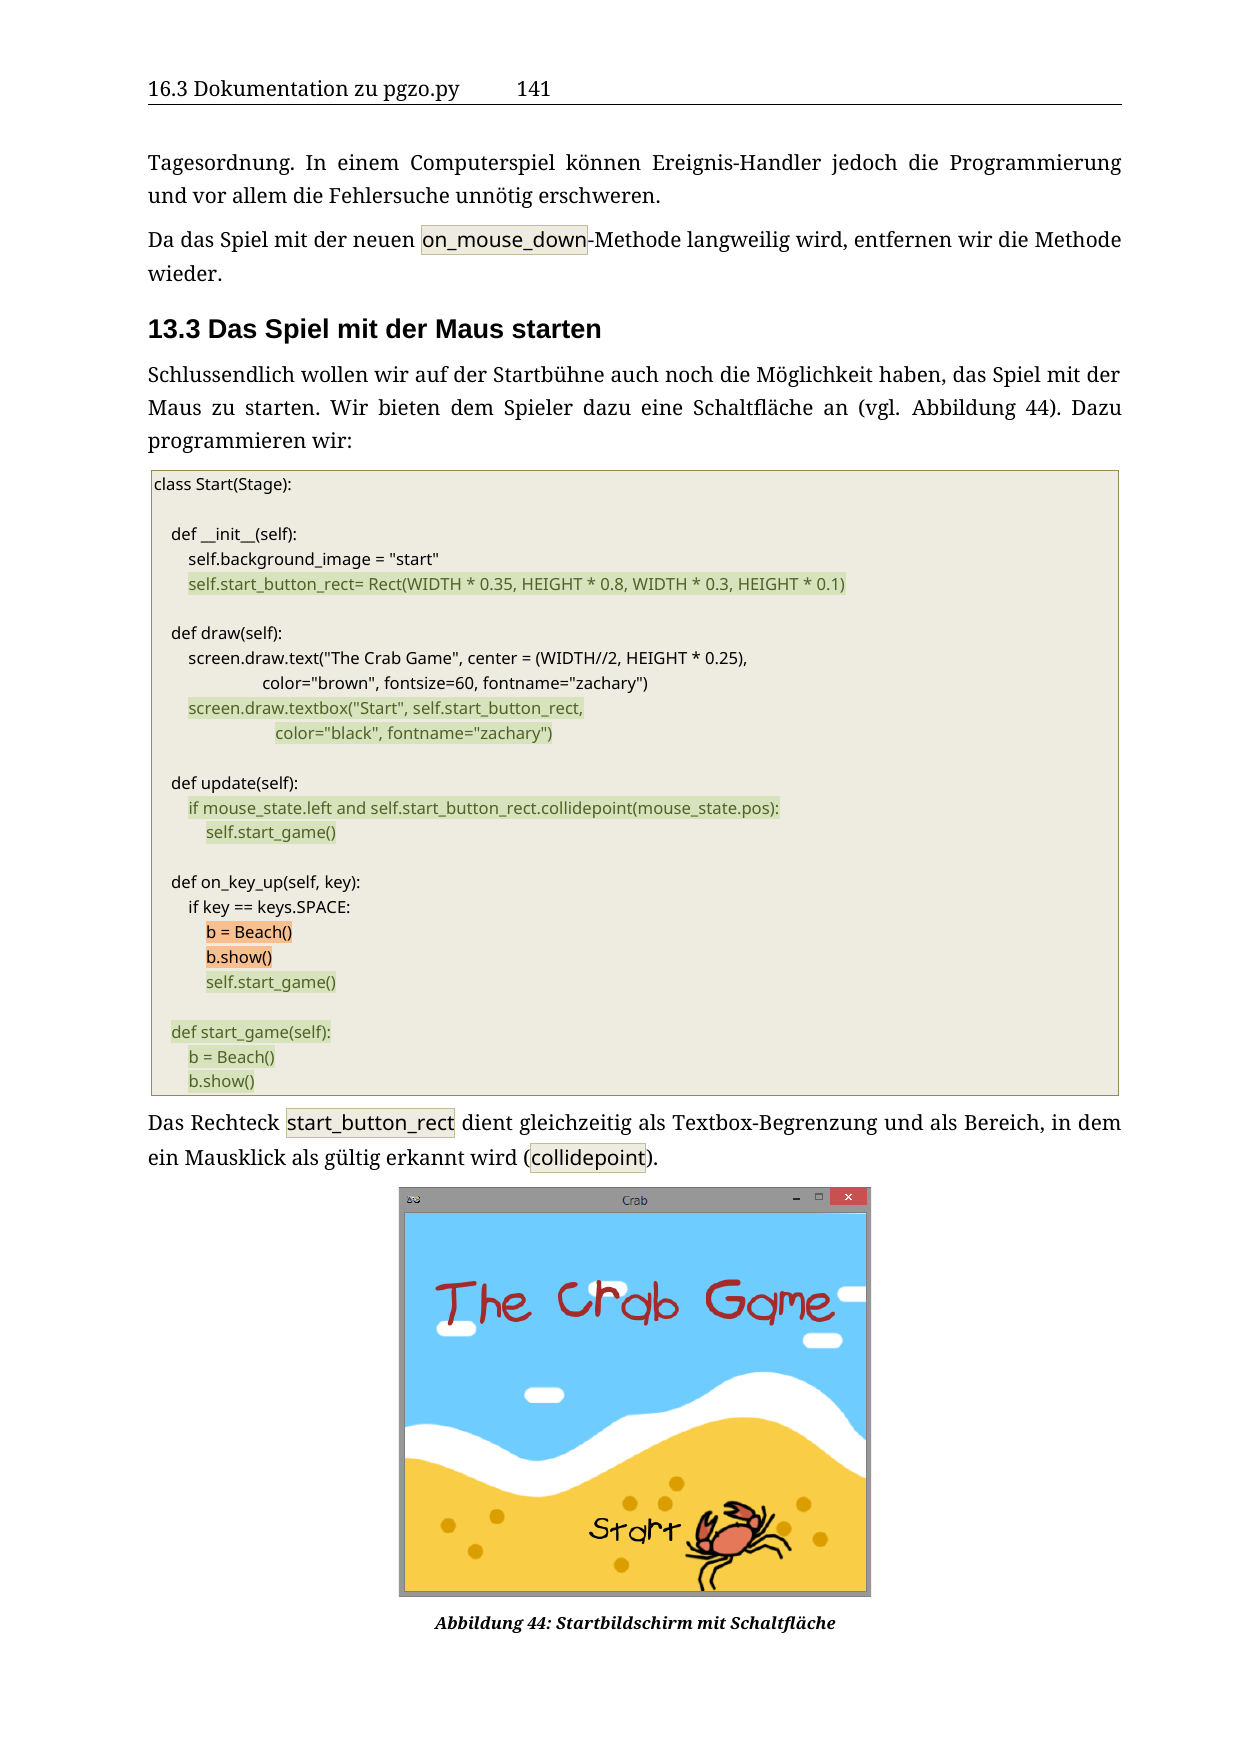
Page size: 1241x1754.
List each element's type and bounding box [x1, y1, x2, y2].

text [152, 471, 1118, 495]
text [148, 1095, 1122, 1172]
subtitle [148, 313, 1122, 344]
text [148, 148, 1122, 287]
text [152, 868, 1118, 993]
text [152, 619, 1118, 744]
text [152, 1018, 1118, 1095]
picture [398, 1187, 872, 1597]
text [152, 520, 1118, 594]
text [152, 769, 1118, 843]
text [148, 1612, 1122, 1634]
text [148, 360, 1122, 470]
